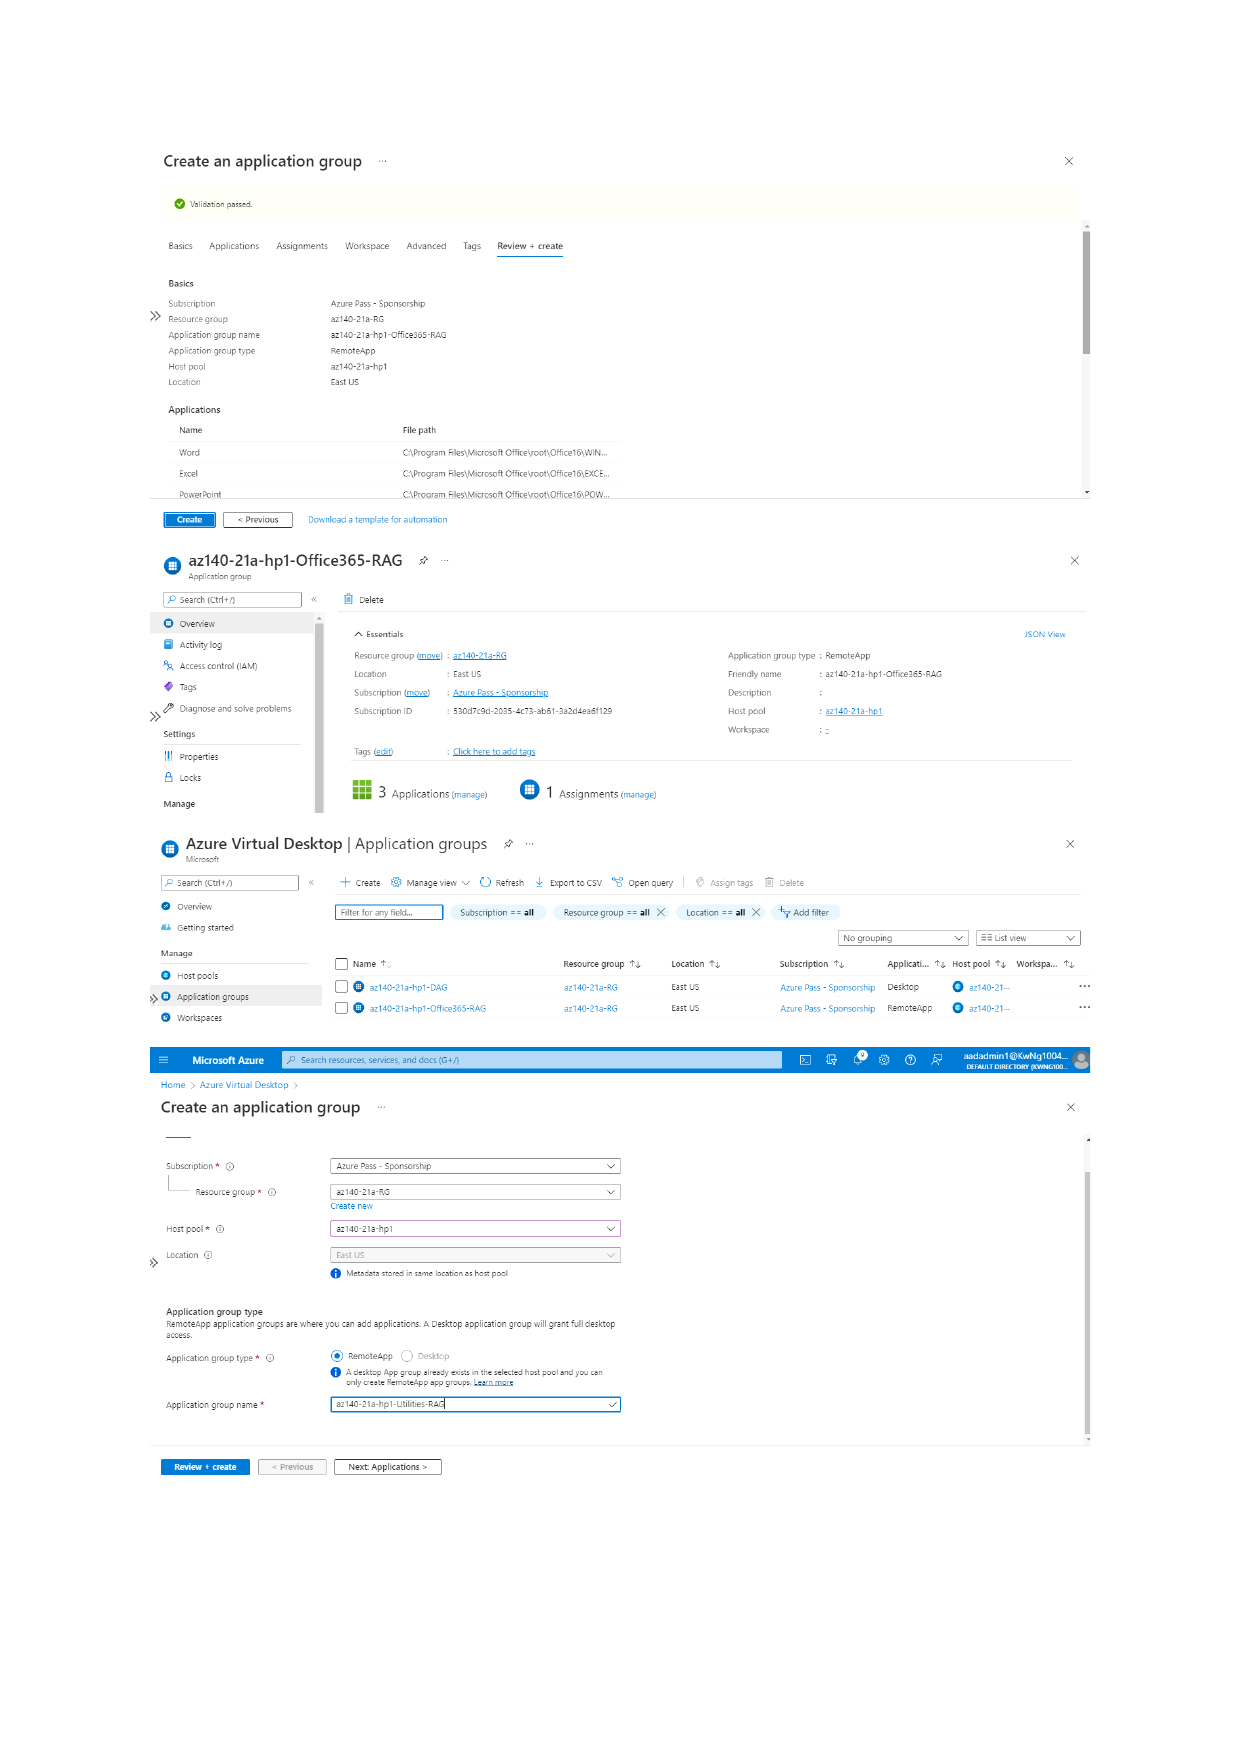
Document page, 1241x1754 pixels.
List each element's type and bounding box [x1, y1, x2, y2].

picture [150, 150, 1091, 532]
picture [150, 831, 1091, 1029]
picture [150, 1047, 1091, 1482]
picture [150, 550, 1091, 813]
